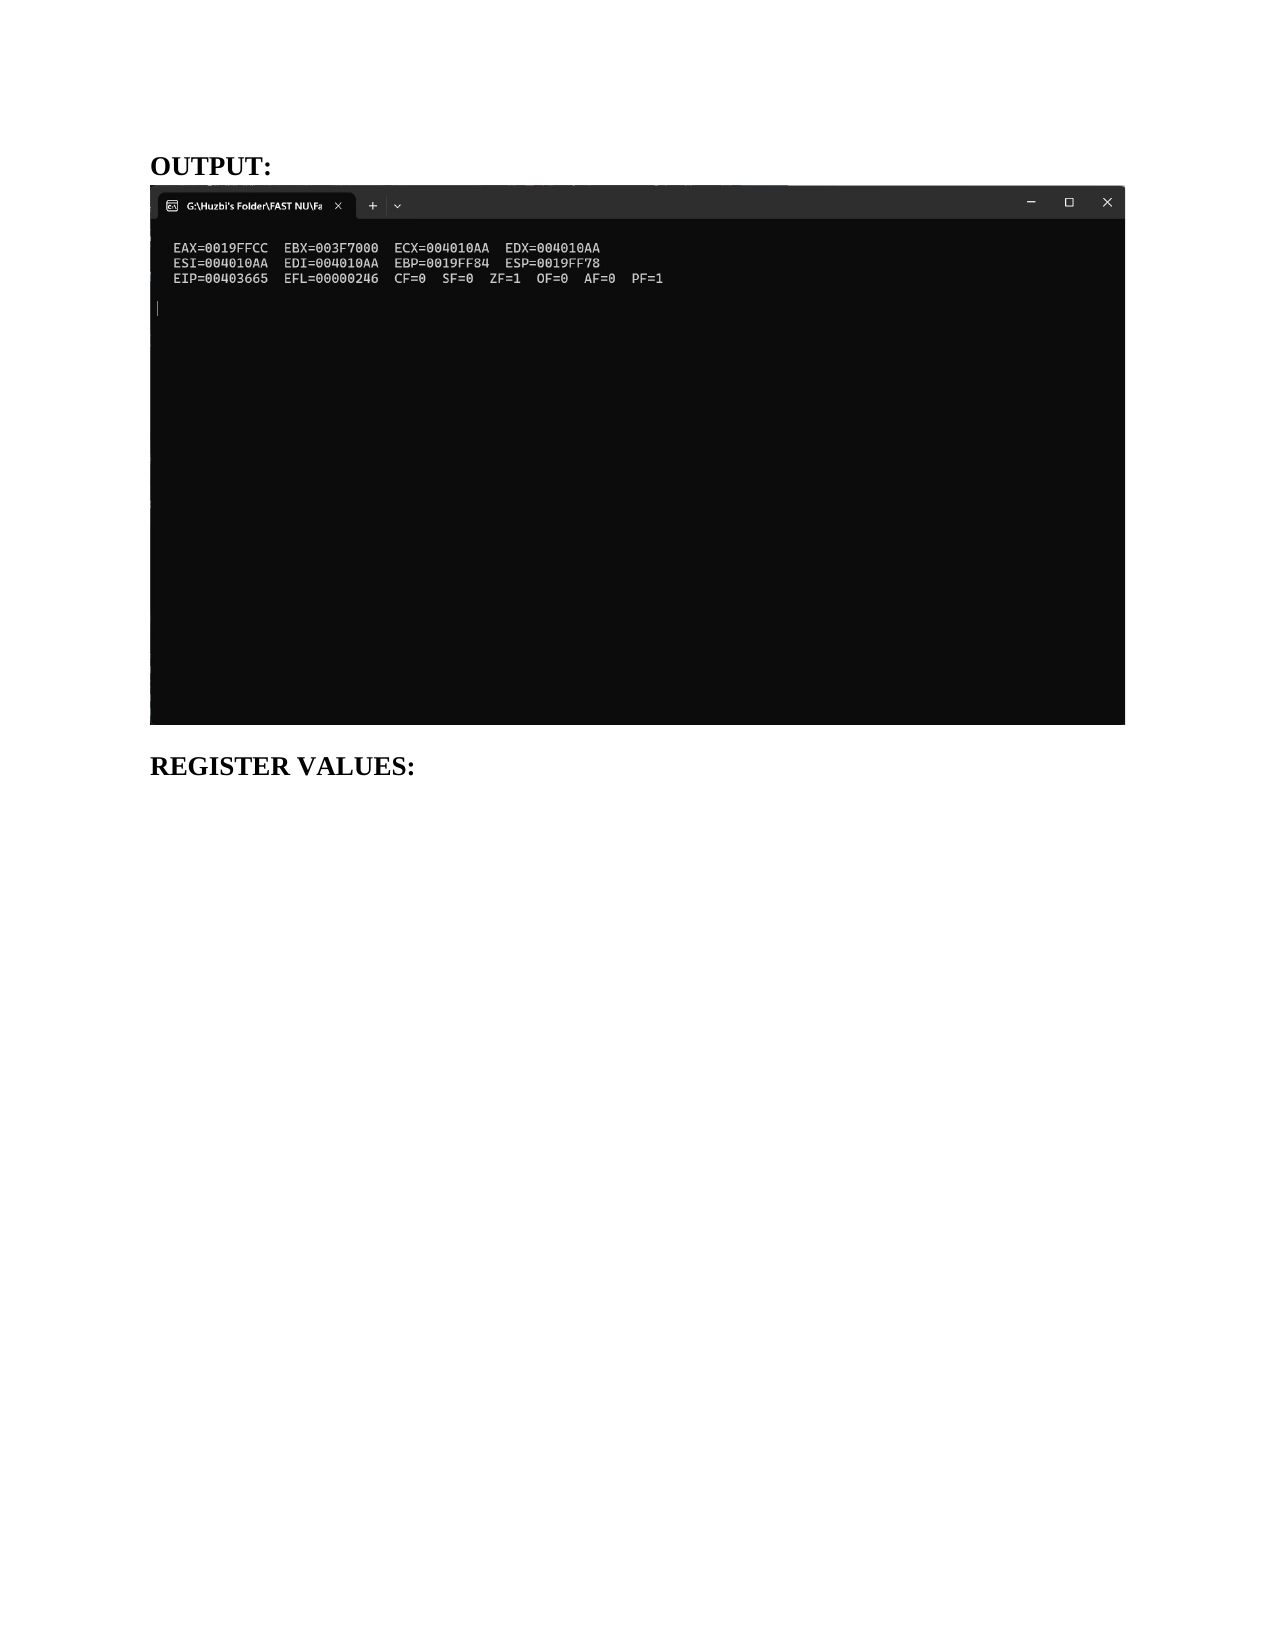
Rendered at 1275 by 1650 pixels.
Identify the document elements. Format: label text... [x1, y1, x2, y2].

picture [150, 185, 1125, 725]
text REGISTER VALUES: [150, 750, 1125, 781]
text OUTPUT: [150, 150, 1125, 185]
